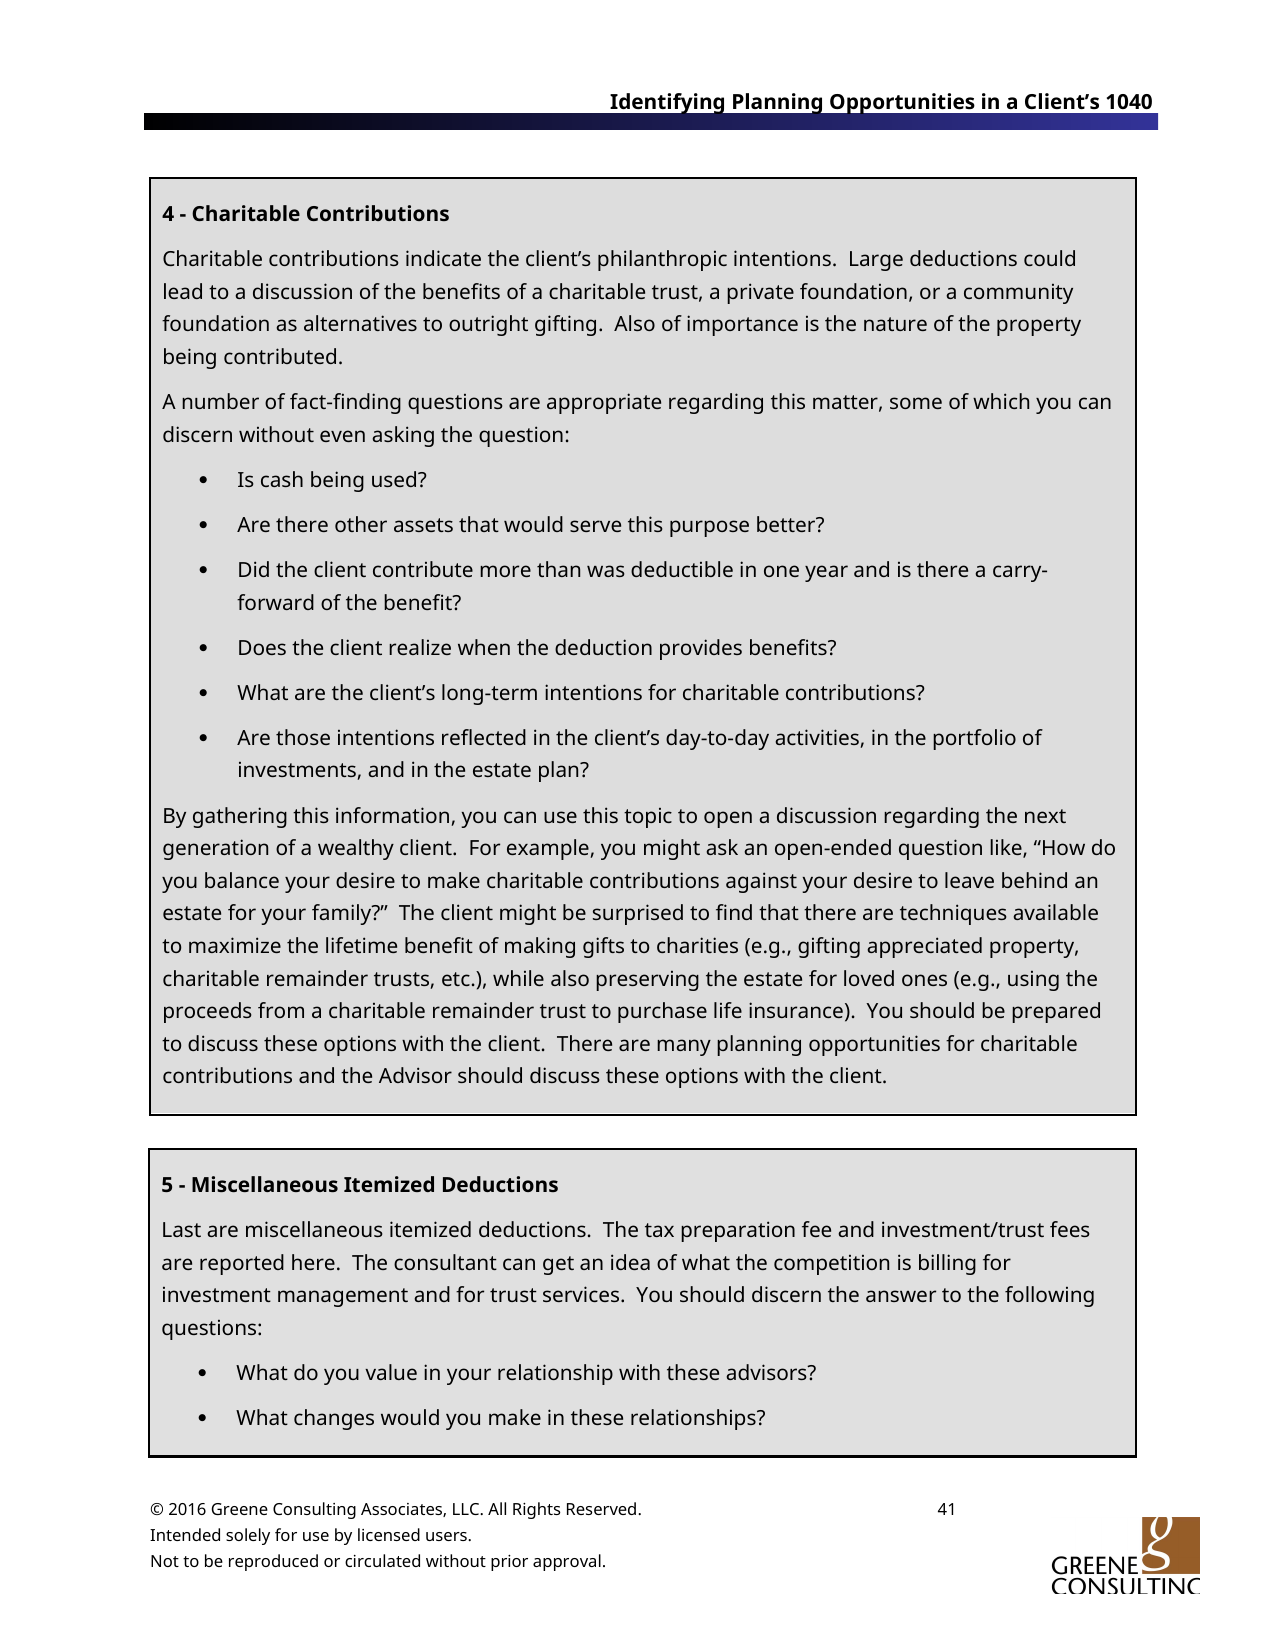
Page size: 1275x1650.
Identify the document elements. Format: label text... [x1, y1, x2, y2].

table_header 4 - Charitable Contributions Charitable contributions indicate the client’s philanthropic intentions. Large deductions could lead to a discussion of the benefits of a charitable trust, a private foundation, or a community foundation as alternatives to outright gifting. Also of importance is the nature of the property being contributed. A number of fact-finding questions are appropriate regarding this matter, some of which you can discern without even asking the question: Is cash being used? Are there other assets that would serve this purpose better? Did the client contribute more than was deductible in one year and is there a carry-forward of the benefit? Does the client realize when the deduction provides benefits? What are the client’s long-term intentions for charitable contributions? Are those intentions reflected in the client’s day-to-day activities, in the portfolio of investments, and in the estate plan? By gathering this information, you can use this topic to open a discussion regarding the next generation of a wealthy client. For example, you might ask an open-ended question like, “How do you balance your desire to make charitable contributions against your desire to leave behind an estate for your family?” The client might be surprised to find that there are techniques available to maximize the lifetime benefit of making gifts to charities (e.g., gifting appreciated property, charitable remainder trusts, etc.), while also preserving the estate for loved ones (e.g., using the proceeds from a charitable remainder trust to purchase life insurance). You should be prepared to discuss these options with the client. There are many planning opportunities for charitable contributions and the Advisor should discuss these options with the client. [151, 179, 1135, 1113]
picture [1050, 1517, 1200, 1593]
